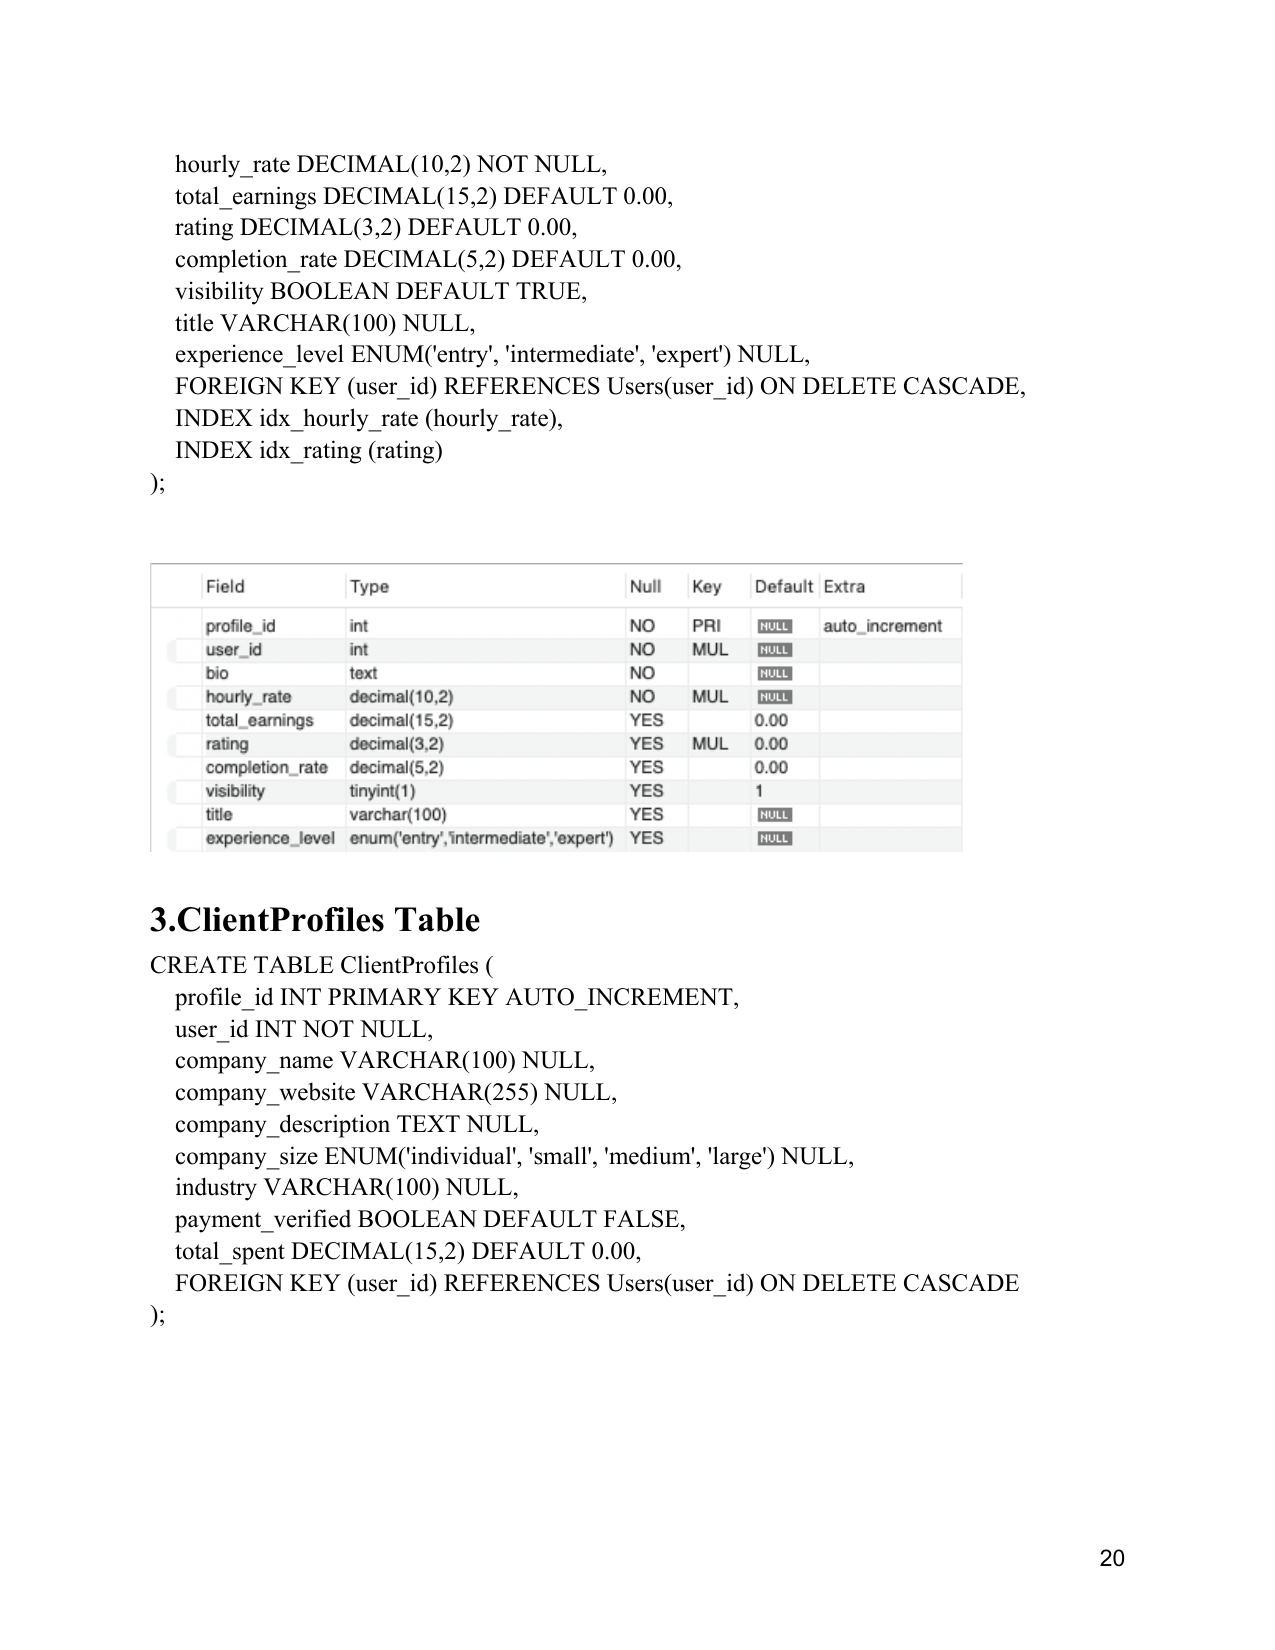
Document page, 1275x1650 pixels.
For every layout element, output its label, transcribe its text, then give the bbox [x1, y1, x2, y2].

text company_website VARCHAR(255) NULL, [150, 1078, 1125, 1106]
text industry VARCHAR(100) NULL, [150, 1173, 1125, 1201]
text INDEX idx_rating (rating) [150, 436, 1125, 464]
text title VARCHAR(100) NULL, [150, 309, 1125, 337]
text ); [150, 1301, 1125, 1328]
text profile_id INT PRIMARY KEY AUTO_INCREMENT, [150, 983, 1125, 1011]
text completion_rate DECIMAL(5,2) DEFAULT 0.00, [150, 245, 1125, 273]
text company_size ENUM('individual', 'small', 'medium', 'large') NULL, [150, 1142, 1125, 1169]
text ); [150, 468, 1125, 495]
text visibility BOOLEAN DEFAULT TRUE, [150, 277, 1125, 305]
subtitle 3.ClientProfiles Table [150, 900, 1125, 939]
picture [150, 563, 963, 852]
text total_earnings DECIMAL(15,2) DEFAULT 0.00, [150, 182, 1125, 209]
text experience_level ENUM('entry', 'intermediate', 'expert') NULL, [150, 341, 1125, 368]
text company_description TEXT NULL, [150, 1110, 1125, 1138]
text FOREIGN KEY (user_id) REFERENCES Users(user_id) ON DELETE CASCADE [150, 1269, 1125, 1297]
text FOREIGN KEY (user_id) REFERENCES Users(user_id) ON DELETE CASCADE, [150, 372, 1125, 400]
text rating DECIMAL(3,2) DEFAULT 0.00, [150, 213, 1125, 241]
text total_spent DECIMAL(15,2) DEFAULT 0.00, [150, 1237, 1125, 1265]
text hourly_rate DECIMAL(10,2) NOT NULL, [150, 150, 1125, 178]
text payment_verified BOOLEAN DEFAULT FALSE, [150, 1205, 1125, 1233]
text company_name VARCHAR(100) NULL, [150, 1046, 1125, 1074]
text CREATE TABLE ClientProfiles ( [150, 951, 1125, 979]
text INDEX idx_hourly_rate (hourly_rate), [150, 404, 1125, 432]
text user_id INT NOT NULL, [150, 1015, 1125, 1042]
